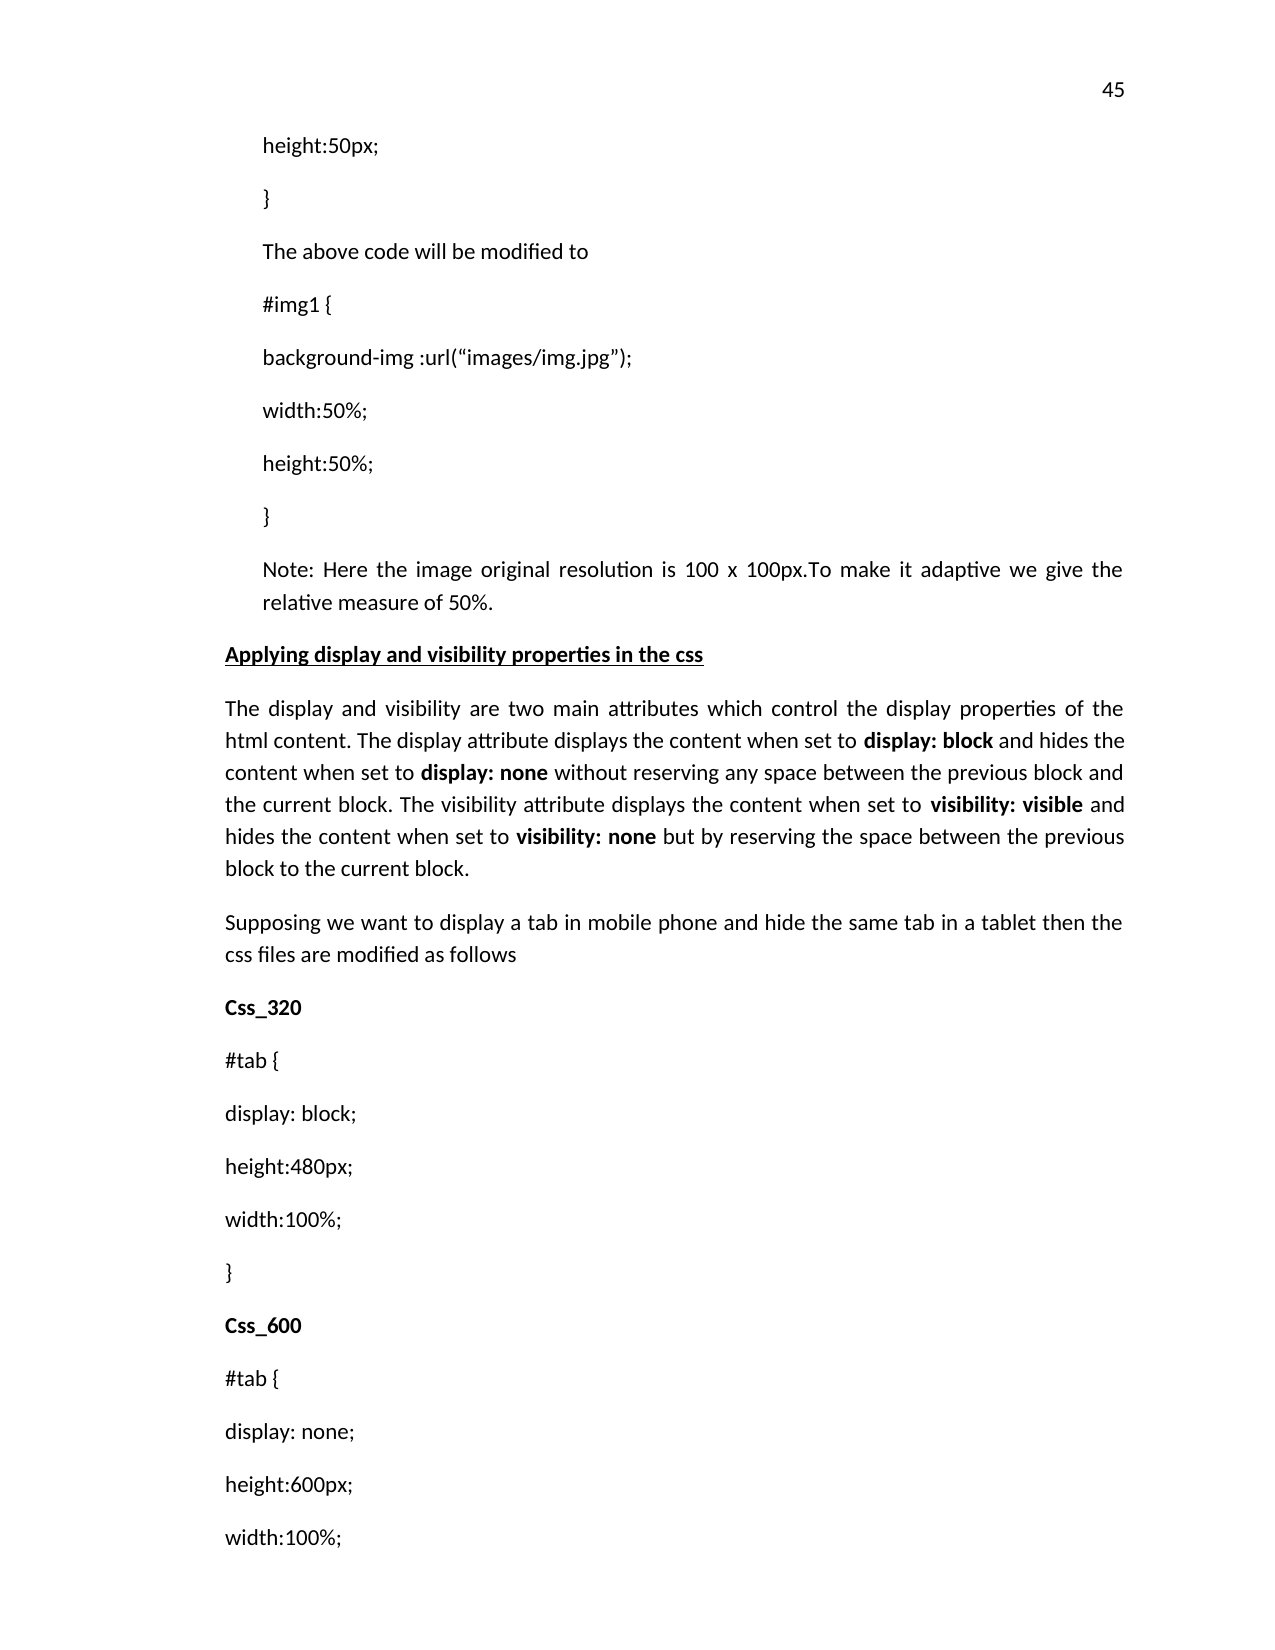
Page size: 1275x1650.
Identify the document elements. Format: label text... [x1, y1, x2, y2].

text The above code will be modified to [262, 237, 1125, 265]
text The display and visibility are two main attributes which control the display properties of the html content. The display attribute displays the content when set to display: block and hides the content when set to display: none without reserving any space between the previous block and the current block. The visibility attribute displays the content when set to visibility: visible and hides the content when set to visibility: none but by reserving the space between the previous block to the current block. [225, 694, 1125, 883]
text display: none; [225, 1417, 1125, 1445]
text Applying display and visibility properties in the css [225, 641, 1125, 669]
text height:600px; [225, 1470, 1125, 1498]
text width:100%; [225, 1523, 1125, 1551]
text width:50%; [262, 396, 1125, 424]
text } [262, 184, 1125, 212]
text Css_600 [225, 1311, 1125, 1339]
text Note: Here the image original resolution is 100 x 100px.To make it adaptive we give the relative measure of 50%. [262, 555, 1125, 616]
text height:50%; [262, 449, 1125, 477]
text display: block; [225, 1099, 1125, 1127]
text width:100%; [225, 1205, 1125, 1233]
text height:50px; [262, 131, 1125, 159]
text } [262, 502, 1125, 530]
text height:480px; [225, 1152, 1125, 1180]
text } [225, 1258, 1125, 1286]
text Css_320 [225, 993, 1125, 1021]
text Supposing we want to display a tab in mobile phone and hide the same tab in a tablet then the css files are modified as follows [225, 908, 1125, 968]
text #tab { [225, 1364, 1125, 1392]
text background-img :url(“images/img.jpg”); [262, 343, 1125, 371]
text #img1 { [262, 290, 1125, 318]
text #tab { [225, 1046, 1125, 1074]
